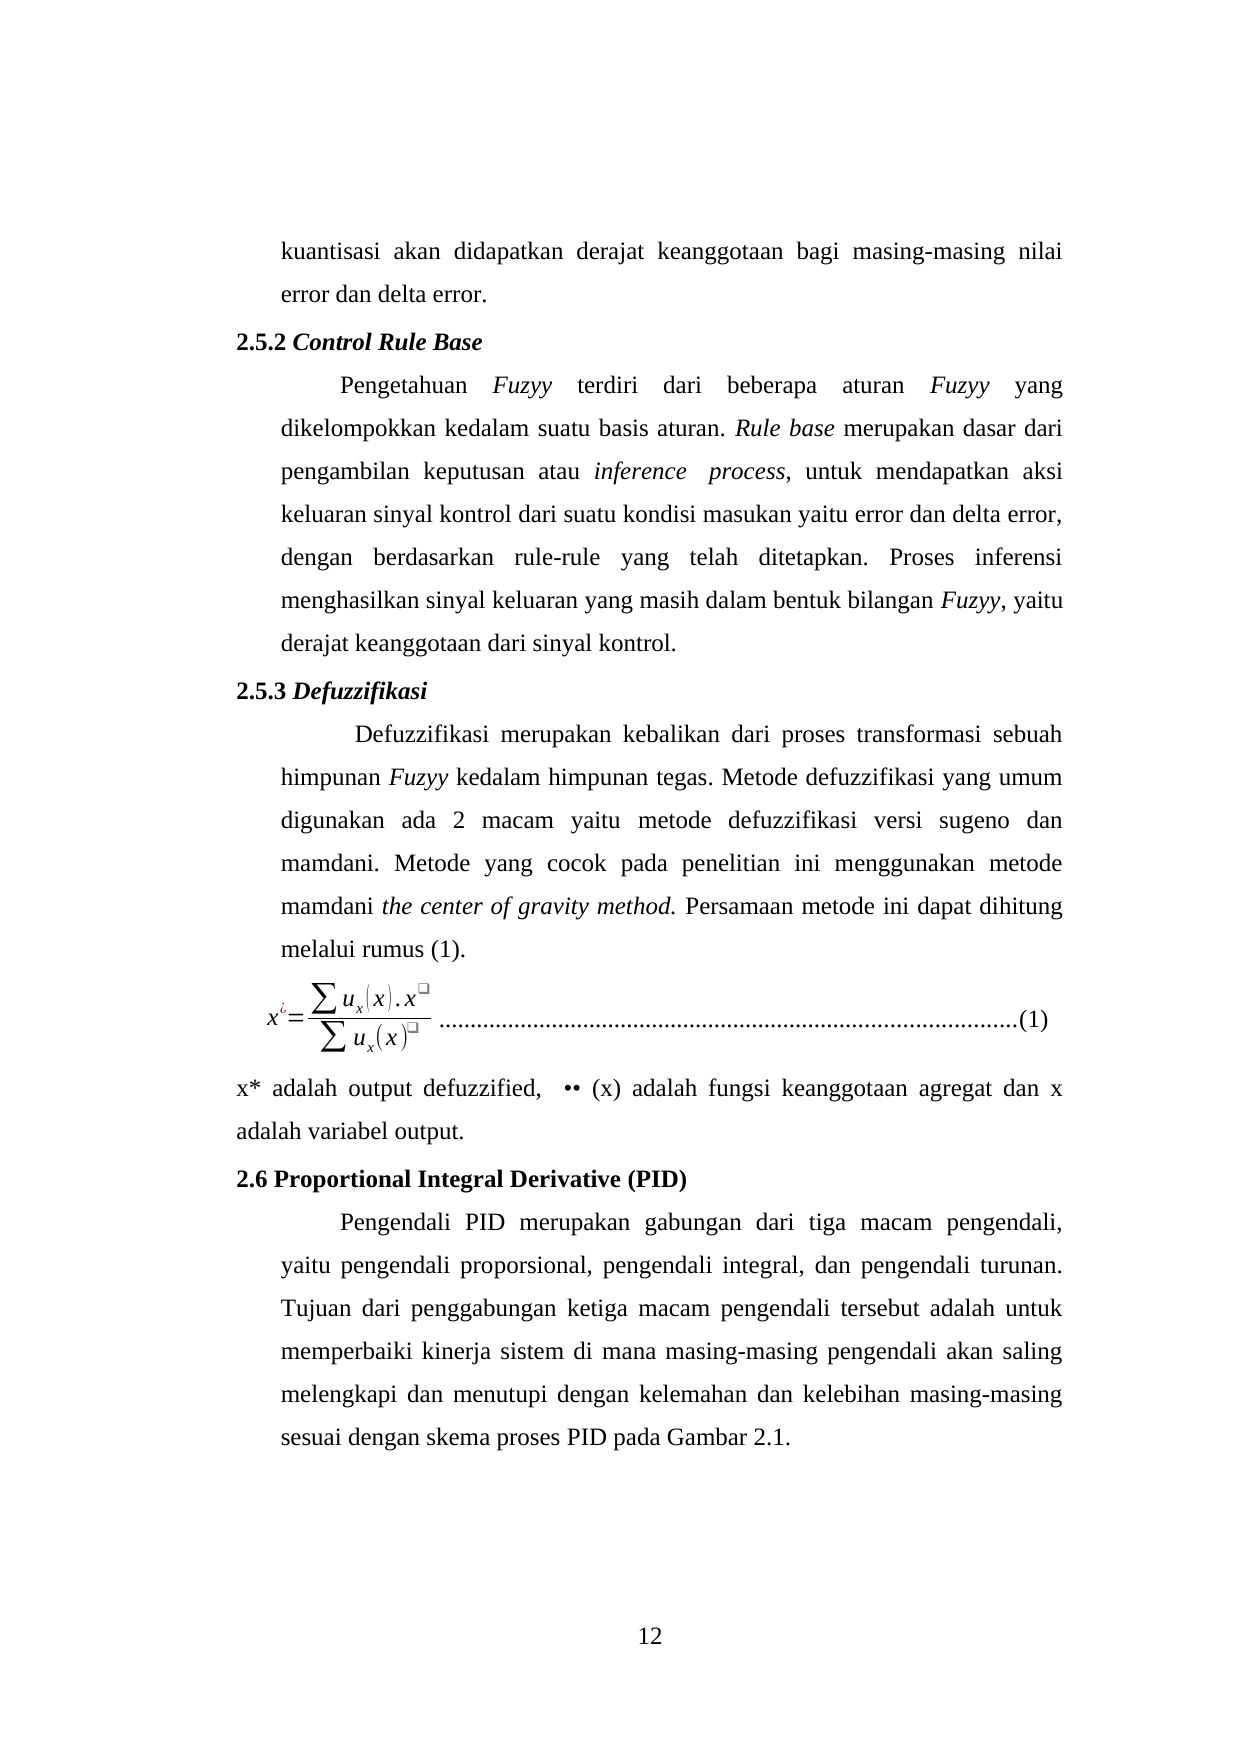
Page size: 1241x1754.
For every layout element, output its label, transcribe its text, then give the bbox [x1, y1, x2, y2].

text x* adalah output defuzzified, •• (x) adalah fungsi keanggotaan agregat dan x adalah variabel output. [236, 1073, 1063, 1145]
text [281, 236, 1063, 308]
subtitle Proportional Integral Derivative (PID) [236, 1164, 1063, 1192]
text (1) [266, 982, 1063, 1055]
text Defuzzifikasi merupakan kebalikan dari proses transformasi sebuah himpunan Fuzyy kedalam himpunan tegas. Metode defuzzifikasi yang umum digunakan ada 2 macam yaitu metode defuzzifikasi versi sugeno dan mamdani. Metode yang cocok pada penelitian ini menggunakan metode mamdani the center of gravity method. Persamaan metode ini dapat dihitung melalui rumus (1). [281, 719, 1063, 963]
text Pengetahuan Fuzyy terdiri dari beberapa aturan Fuzyy yang dikelompokkan kedalam suatu basis aturan. Rule base merupakan dasar dari pengambilan keputusan atau inference process, untuk mendapatkan aksi keluaran sinyal kontrol dari suatu kondisi masukan yaitu error dan delta error, dengan berdasarkan rule-rule yang telah ditetapkan. Proses inferensi menghasilkan sinyal keluaran yang masih dalam bentuk bilangan Fuzyy, yaitu derajat keanggotaan dari sinyal kontrol. [281, 370, 1063, 657]
subtitle Defuzzifikasi [236, 676, 1063, 704]
text Pengendali PID merupakan gabungan dari tiga macam pengendali, yaitu pengendali proporsional, pengendali integral, dan pengendali turunan. Tujuan dari penggabungan ketiga macam pengendali tersebut adalah untuk memperbaiki kinerja sistem di mana masing-masing pengendali akan saling melengkapi dan menutupi dengan kelemahan dan kelebihan masing-masing sesuai dengan skema proses PID pada Gambar 2.1. [281, 1207, 1063, 1451]
subtitle Control Rule Base [236, 327, 1063, 355]
